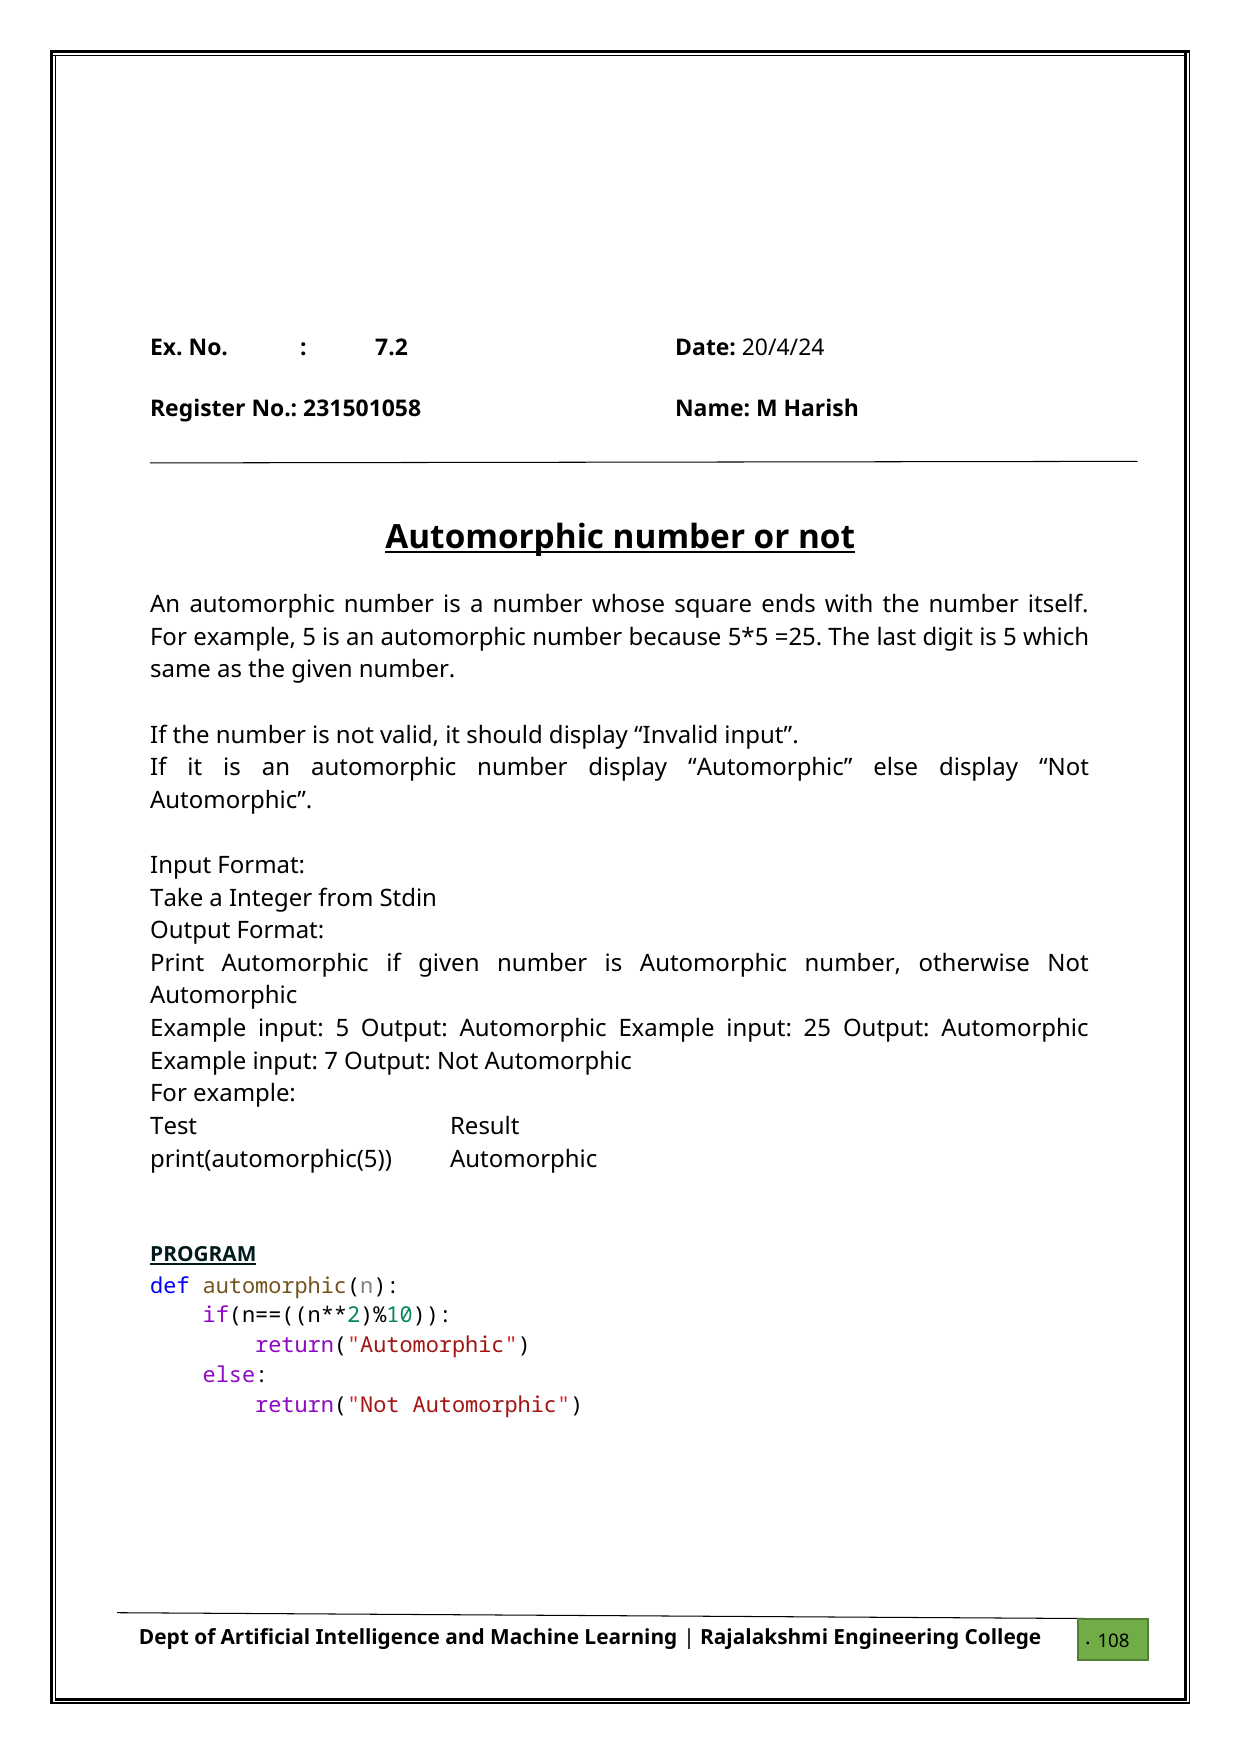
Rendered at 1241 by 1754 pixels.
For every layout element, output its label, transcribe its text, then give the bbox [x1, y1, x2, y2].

text Automorphic number or not [150, 512, 1090, 558]
text For example: [150, 1076, 1090, 1109]
text Register No.: 231501058 Name: M Harish [150, 392, 1090, 423]
text else: [150, 1359, 1090, 1389]
text Input Format: [150, 848, 1090, 881]
text def automorphic(n): [150, 1270, 1090, 1299]
text return("Automorphic") [150, 1329, 1090, 1359]
text Example input: 5 Output: Automorphic Example input: 25 Output: Automorphic Example input: 7 Output: Not Automorphic [150, 1011, 1090, 1076]
text If the number is not valid, it should display “Invalid input”. [150, 717, 1090, 750]
text Take a Integer from Stdin [150, 881, 1090, 913]
text If it is an automorphic number display “Automorphic” else display “Not Automorphic”. [150, 750, 1090, 815]
text Test Result [150, 1109, 1090, 1141]
text An automorphic number is a number whose square ends with the number itself. For example, 5 is an automorphic number because 5*5 =25. The last digit is 5 which same as the given number. [150, 587, 1090, 685]
text print(automorphic(5)) Automorphic [150, 1141, 1090, 1174]
text if(n==((n**2)%10)): [150, 1299, 1090, 1329]
text Ex. No. : 7.2 Date: 20/4/24 [150, 331, 1090, 362]
text Output Format: [150, 913, 1090, 946]
text return("Not Automorphic") [150, 1389, 1090, 1419]
text PROGRAM [150, 1239, 1090, 1268]
text Print Automorphic if given number is Automorphic number, otherwise Not Automorphic [150, 946, 1090, 1011]
